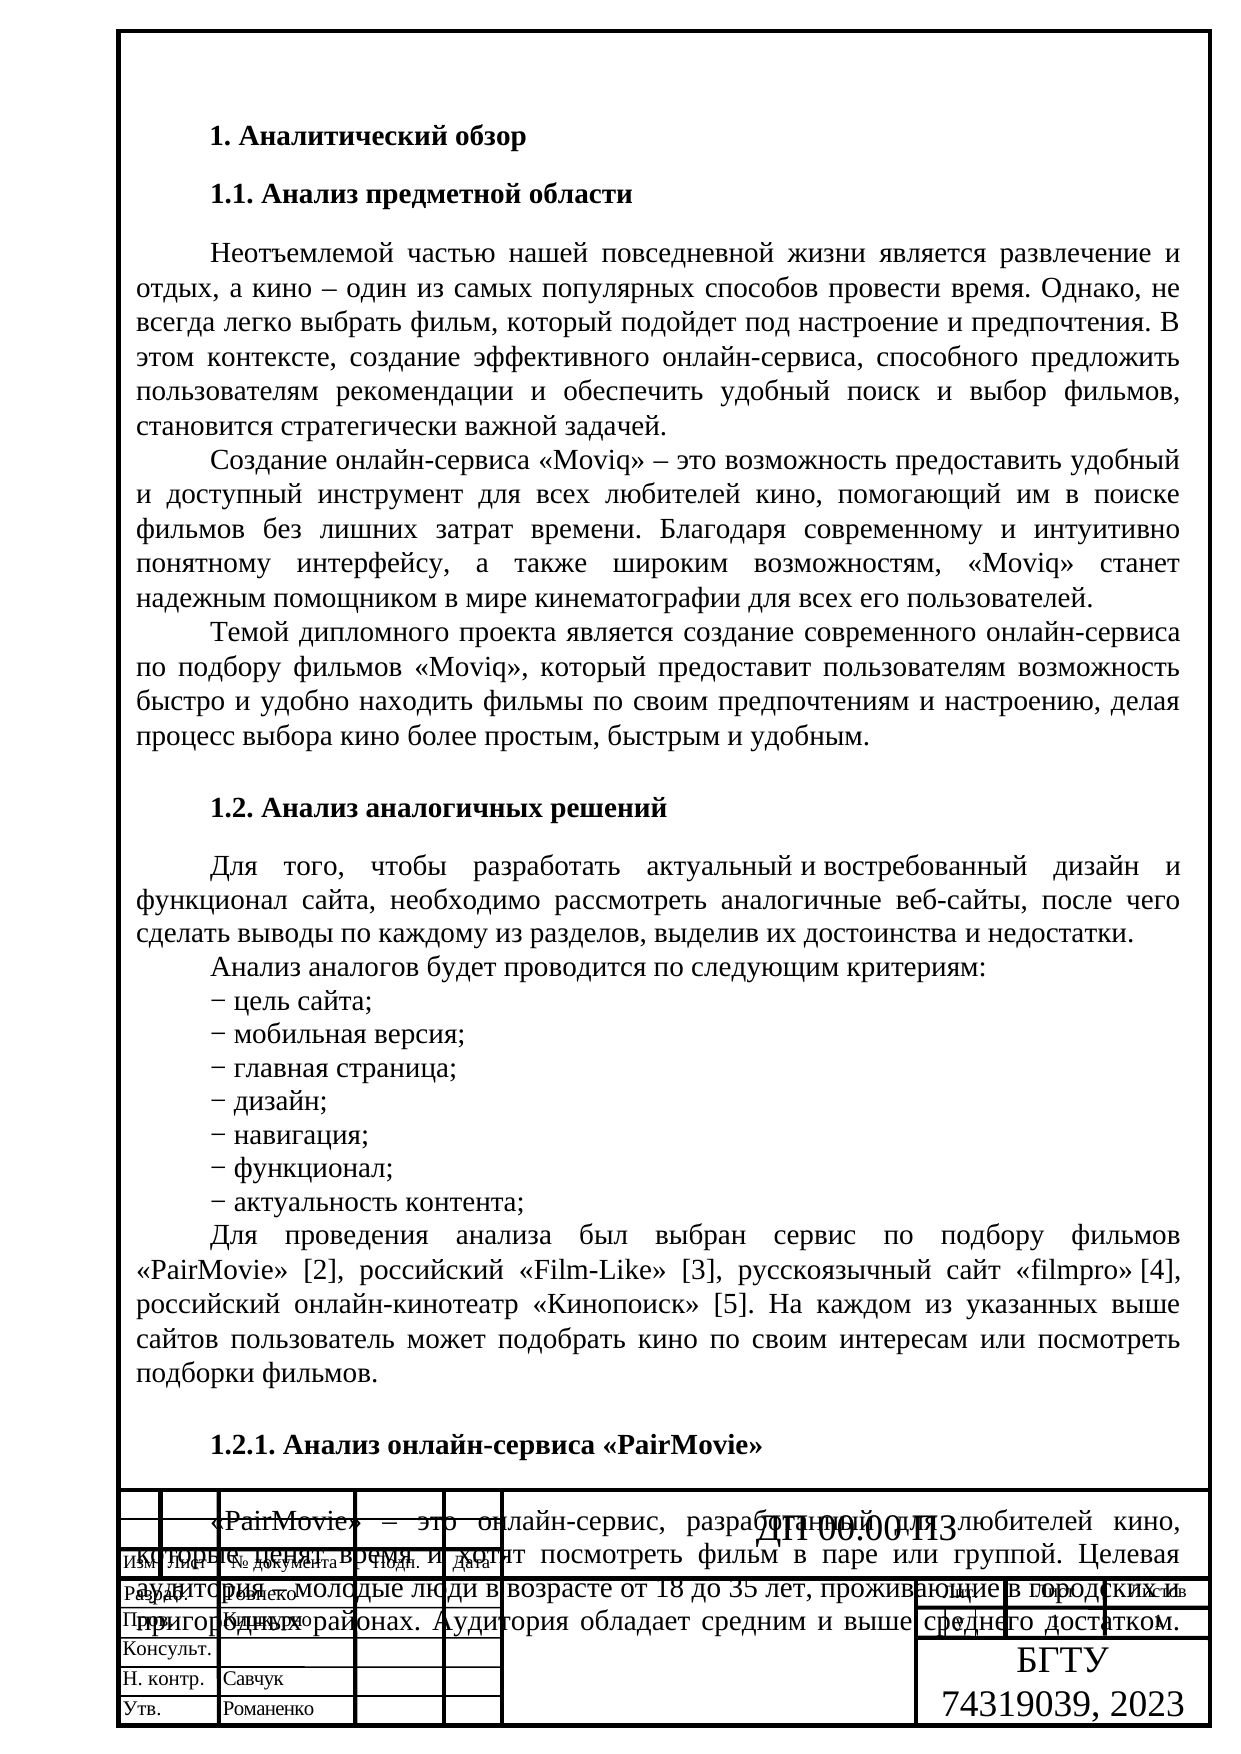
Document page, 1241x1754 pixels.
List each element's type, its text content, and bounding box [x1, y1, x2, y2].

list цель сайта; [136, 983, 1181, 1016]
text Аналитический обзор [209, 118, 1181, 152]
text Неотъемлемой частью нашей повседневной жизни является развлечение и отдых, а кино – один из самых популярных способов провести время. Однако, не всегда легко выбрать фильм, который подойдет под настроение и предпочтения. В этом контексте, создание эффективного онлайн-сервиса, способного предложить пользователям рекомендации и обеспечить удобный поиск и выбор фильмов, становится стратегически важной задачей. [136, 235, 1181, 441]
list главная страница; [136, 1050, 1181, 1083]
text Для того, чтобы разработать актуальный и востребованный дизайн и функционал сайта, необходимо рассмотреть аналогичные веб-сайты, после чего сделать выводы по каждому из разделов, выделив их достоинства и недостатки. [136, 848, 1181, 949]
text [136, 1503, 1181, 1637]
text Анализ предметной области [136, 177, 1181, 210]
list мобильная версия; [136, 1016, 1181, 1050]
list дизайн; [136, 1083, 1181, 1117]
text Анализ онлайн-сервиса «PairMovie» [136, 1427, 1181, 1461]
text Для проведения анализа был выбран сервис по подбору фильмов «PairMovie» [2], российский «Film-Like» [3], русскоязычный сайт «filmpro» [4], российский онлайн-кинотеатр «Кинопоиск» [5]. На каждом из указанных выше сайтов пользователь может подобрать кино по своим интересам или посмотреть подборки фильмов. [136, 1217, 1181, 1389]
list навигация; [136, 1117, 1181, 1150]
list функционал; [136, 1150, 1181, 1184]
text Анализ аналогов будет проводится по следующим критериям: [136, 949, 1181, 983]
text Анализ аналогичных решений [136, 790, 1181, 823]
text Темой дипломного проекта является создание современного онлайн-сервиса по подбору фильмов «Moviq», который предоставит пользователям возможность быстро и удобно находить фильмы по своим предпочтениям и настроению, делая процесс выбора кино более простым, быстрым и удобным. [136, 614, 1181, 751]
text Создание онлайн-сервиса «Moviq» – это возможность предоставить удобный и доступный инструмент для всех любителей кино, помогающий им в поиске фильмов без лишних затрат времени. Благодаря современному и интуитивно понятному интерфейсу, а также широким возможностям, «Moviq» станет надежным помощником в мире кинематографии для всех его пользователей. [136, 442, 1181, 613]
list актуальность контента; [136, 1184, 1181, 1217]
